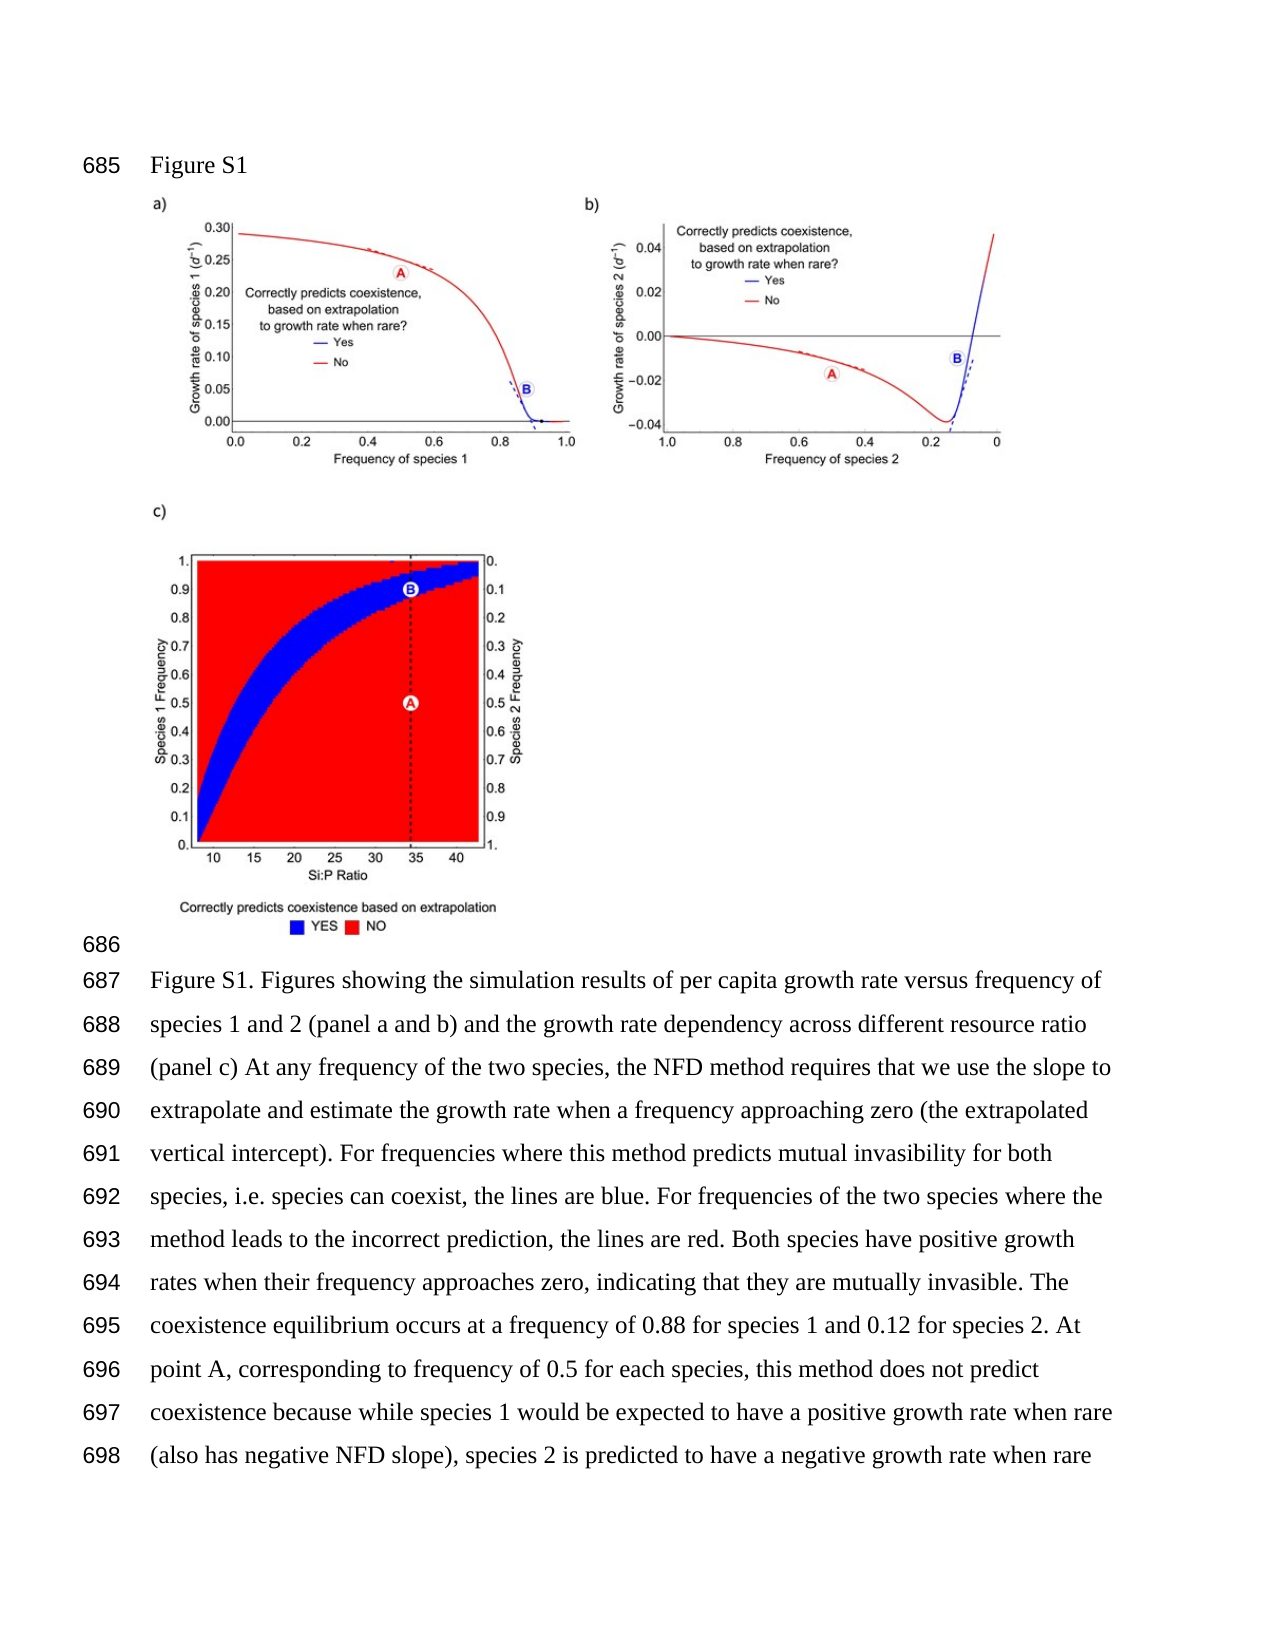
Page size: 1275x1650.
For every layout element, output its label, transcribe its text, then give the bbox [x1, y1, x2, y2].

text Figure S1 [150, 150, 1125, 179]
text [150, 966, 1125, 1469]
picture [150, 193, 1007, 953]
